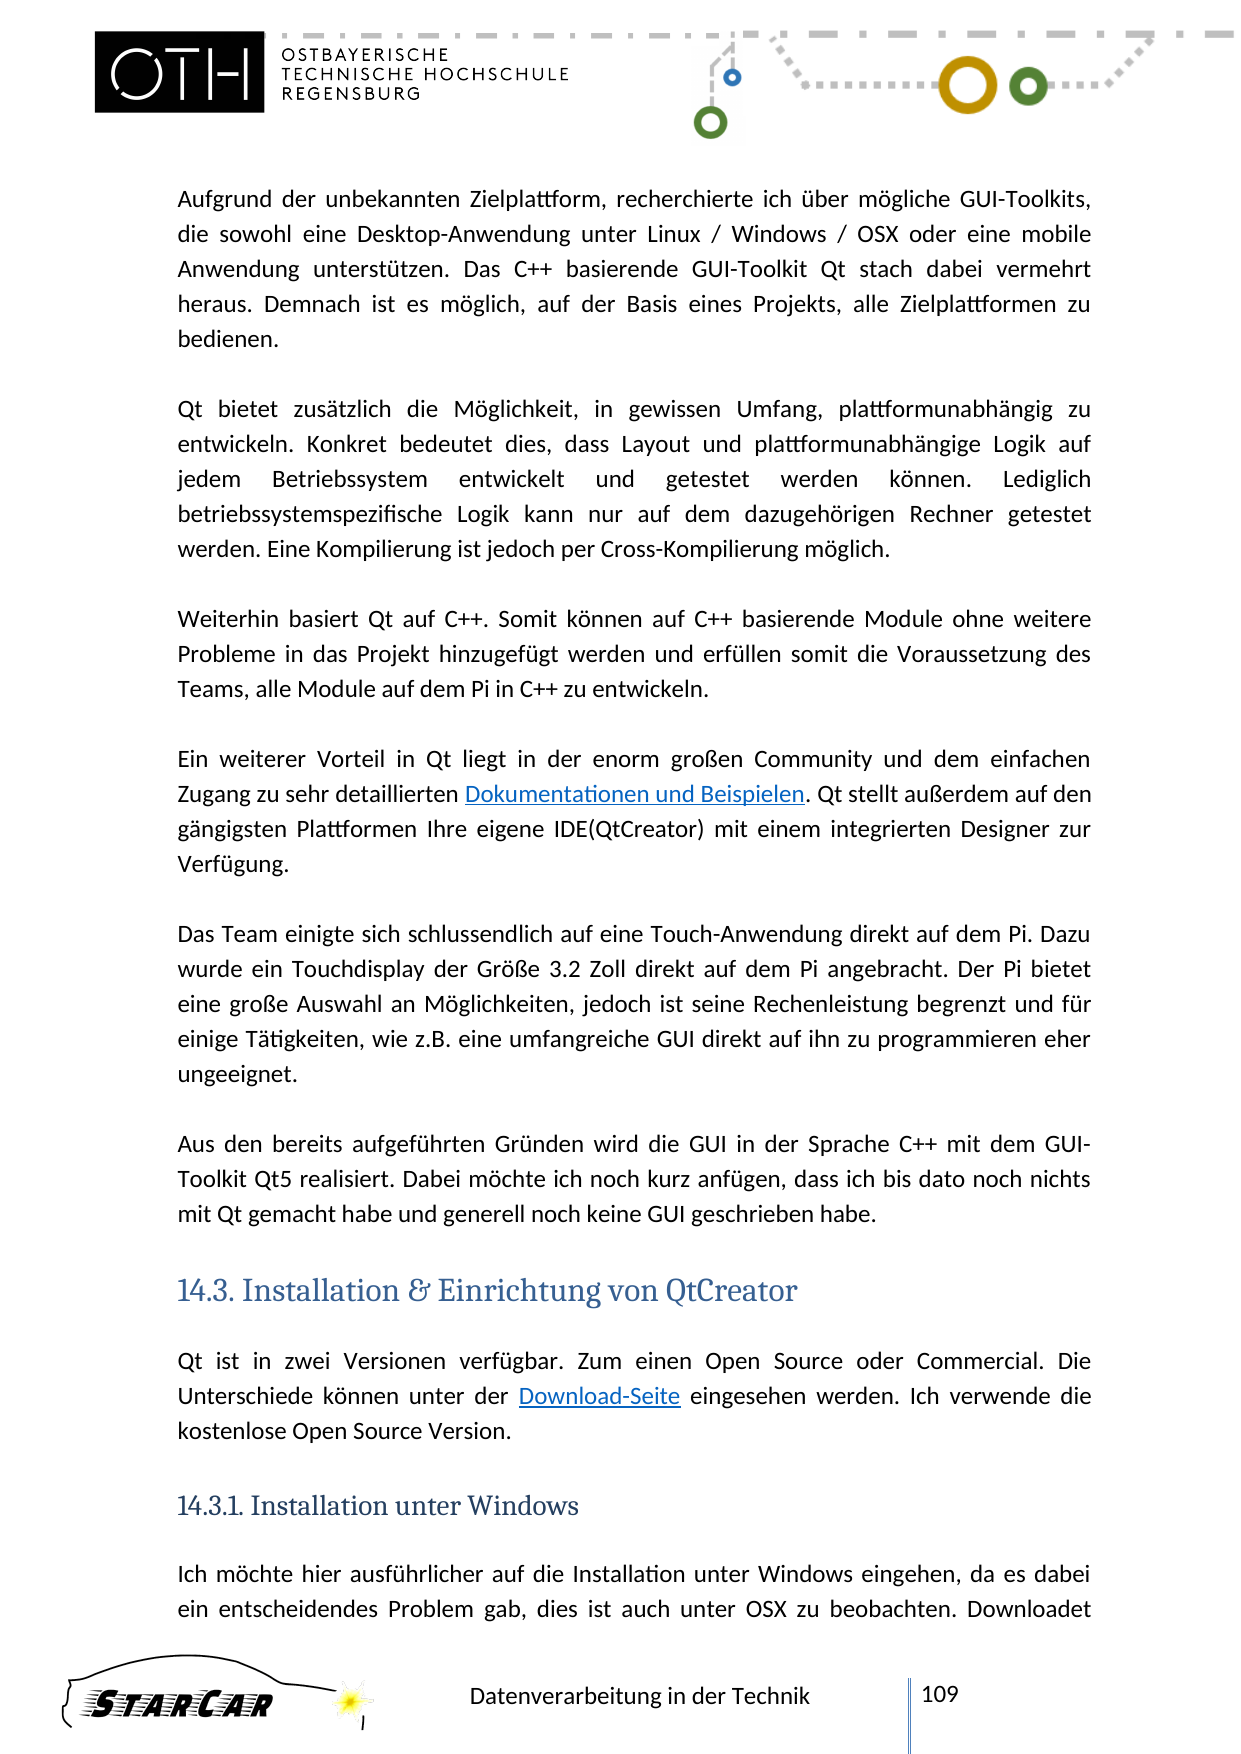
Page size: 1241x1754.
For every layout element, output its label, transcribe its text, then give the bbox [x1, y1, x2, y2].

text Das Team einigte sich schlussendlich auf eine Touch-Anwendung direkt auf dem Pi. Dazu wurde ein Touchdisplay der Größe 3.2 Zoll direkt auf dem Pi angebracht. Der Pi bietet eine große Auswahl an Möglichkeiten, jedoch ist seine Rechenleistung begrenzt und für einige Tätigkeiten, wie z.B. eine umfangreiche GUI direkt auf ihn zu programmieren eher ungeeignet. [177, 918, 1092, 1088]
picture [94, 15, 1237, 145]
subtitle 14.3. Installation & Einrichtung von QtCreator [177, 1272, 1092, 1310]
text Qt bietet zusätzlich die Möglichkeit, in gewissen Umfang, plattformunabhängig zu entwickeln. Konkret bedeutet dies, dass Layout und plattformunabhängige Logik auf jedem Betriebssystem entwickelt und getestet werden können. Lediglich betriebssystemspezifische Logik kann nur auf dem dazugehörigen Rechner getestet werden. Eine Kompilierung ist jedoch per Cross-Kompilierung möglich. [177, 393, 1092, 563]
picture [54, 1651, 380, 1730]
text Aufgrund der unbekannten Zielplattform, recherchierte ich über mögliche GUI-Toolkits, die sowohl eine Desktop-Anwendung unter Linux / Windows / OSX oder eine mobile Anwendung unterstützen. Das C++ basierende GUI-Toolkit Qt stach dabei vermehrt heraus. Demnach ist es möglich, auf der Basis eines Projekts, alle Zielplattformen zu bedienen. [177, 183, 1092, 353]
text Aus den bereits aufgeführten Gründen wird die GUI in der Sprache C++ mit dem GUI-Toolkit Qt5 realisiert. Dabei möchte ich noch kurz anfügen, dass ich bis dato noch nichts mit Qt gemacht habe und generell noch keine GUI geschrieben habe. [177, 1128, 1092, 1228]
text Weiterhin basiert Qt auf C++. Somit können auf C++ basierende Module ohne weitere Probleme in das Projekt hinzugefügt werden und erfüllen somit die Voraussetzung des Teams, alle Module auf dem Pi in C++ zu entwickeln. [177, 603, 1092, 703]
text Qt ist in zwei Versionen verfügbar. Zum einen Open Source oder Commercial. Die Unterschiede können unter der Download-Seite eingesehen werden. Ich verwende die kostenlose Open Source Version. [177, 1345, 1092, 1446]
subtitle 14.3.1. Installation unter Windows [177, 1489, 1092, 1523]
text Ein weiterer Vorteil in Qt liegt in der enorm großen Community und dem einfachen Zugang zu sehr detaillierten Dokumentationen und Beispielen. Qt stellt außerdem auf den gängigsten Plattformen Ihre eigene IDE(QtCreator) mit einem integrierten Designer zur Verfügung. [177, 743, 1092, 878]
